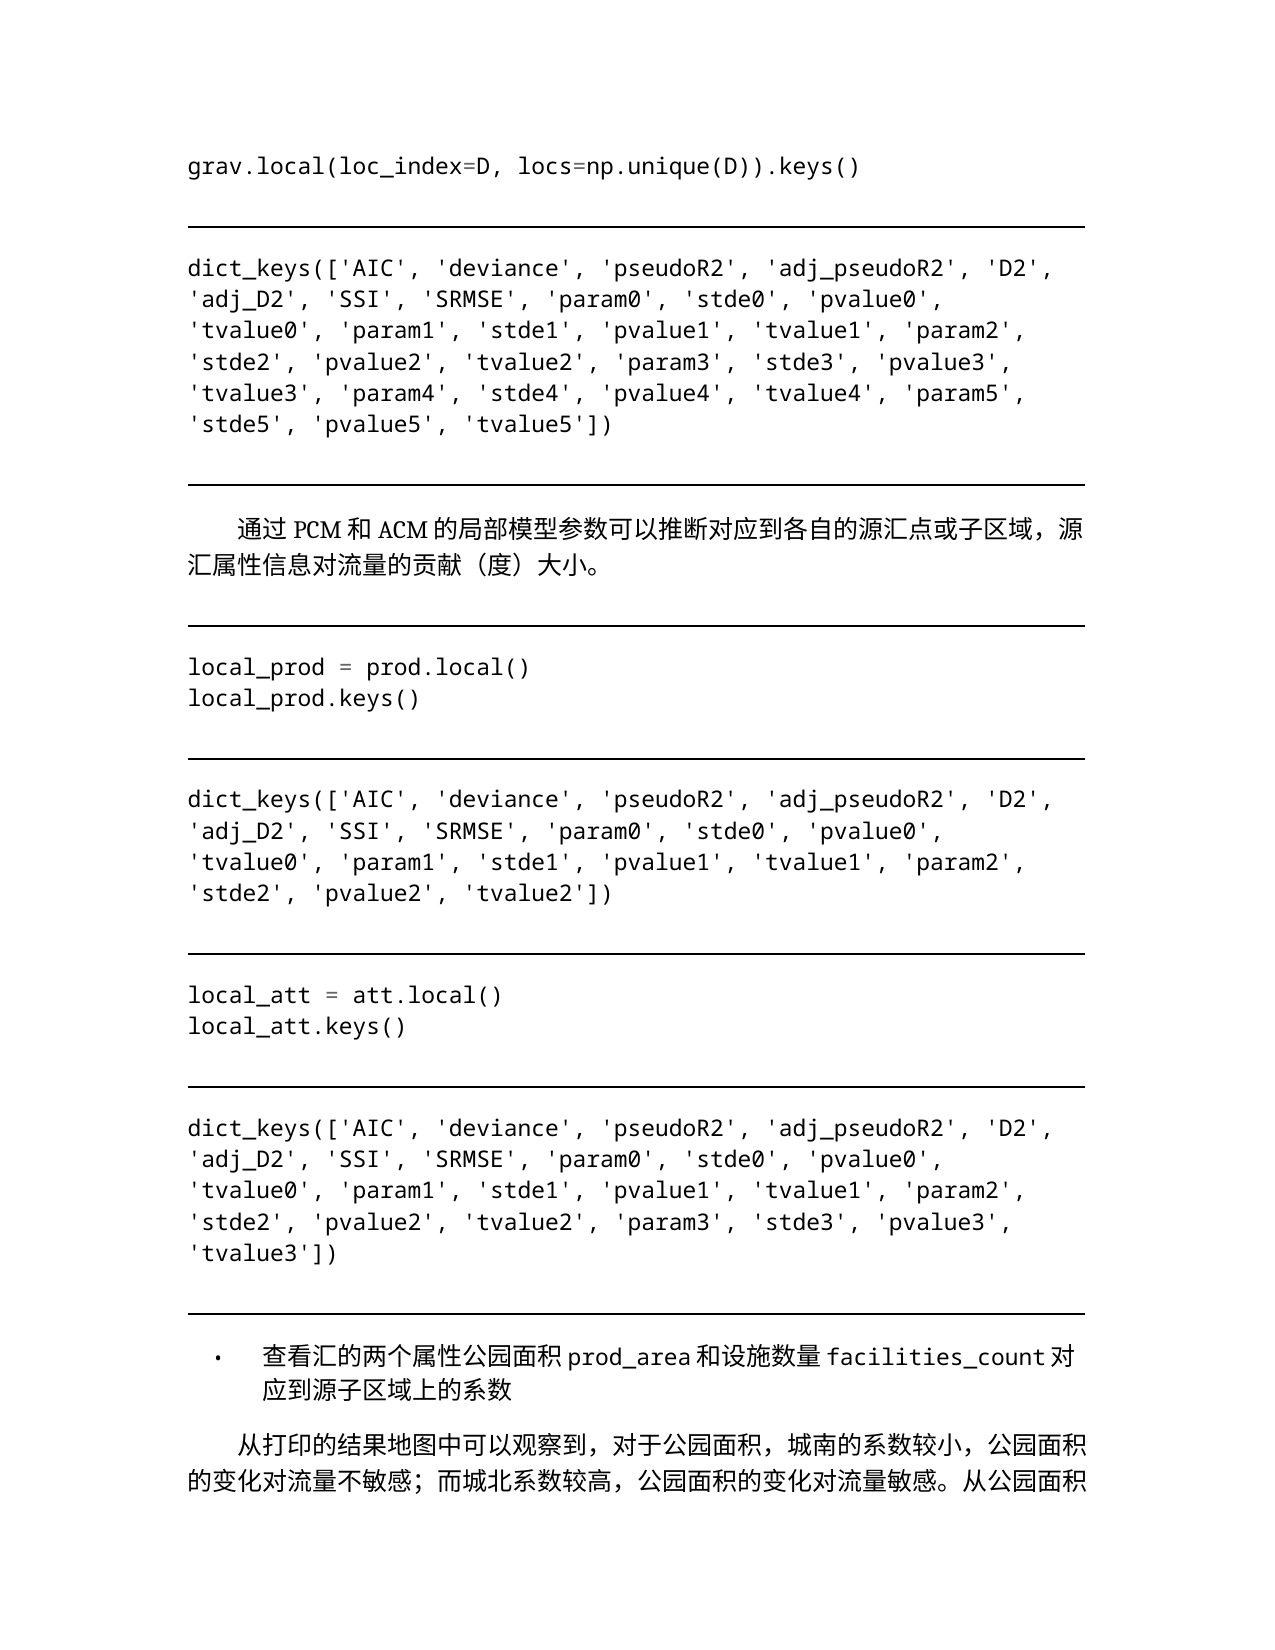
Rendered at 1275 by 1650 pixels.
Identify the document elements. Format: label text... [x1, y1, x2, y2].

text dict_keys(['AIC', 'deviance', 'pseudoR2', 'adj_pseudoR2', 'D2', 'adj_D2', 'SSI', 'SRMSE', 'param0', 'stde0', 'pvalue0', 'tvalue0', 'param1', 'stde1', 'pvalue1', 'tvalue1', 'param2', 'stde2', 'pvalue2', 'tvalue2']) [187, 783, 1087, 908]
text local_prod = prod.local() local_prod.keys() [187, 650, 1087, 713]
text grav.local(loc_index=D, locs=np.unique(D)).keys() [187, 150, 1087, 181]
text dict_keys(['AIC', 'deviance', 'pseudoR2', 'adj_pseudoR2', 'D2', 'adj_D2', 'SSI', 'SRMSE', 'param0', 'stde0', 'pvalue0', 'tvalue0', 'param1', 'stde1', 'pvalue1', 'tvalue1', 'param2', 'stde2', 'pvalue2', 'tvalue2', 'param3', 'stde3', 'pvalue3', 'tvalue3']) [187, 1112, 1087, 1268]
text 通过 PCM 和 ACM 的局部模型参数可以推断对应到各自的源汇点或子区域，源汇属性信息对流量的贡献（度）大小。 [187, 509, 1087, 582]
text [187, 252, 1087, 439]
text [187, 1425, 1087, 1498]
list 查看汇的两个属性公园面积prod_area和设施数量facilities_count对应到源子区域上的系数 [212, 1338, 1087, 1406]
text local_att = att.local() local_att.keys() [187, 979, 1087, 1041]
